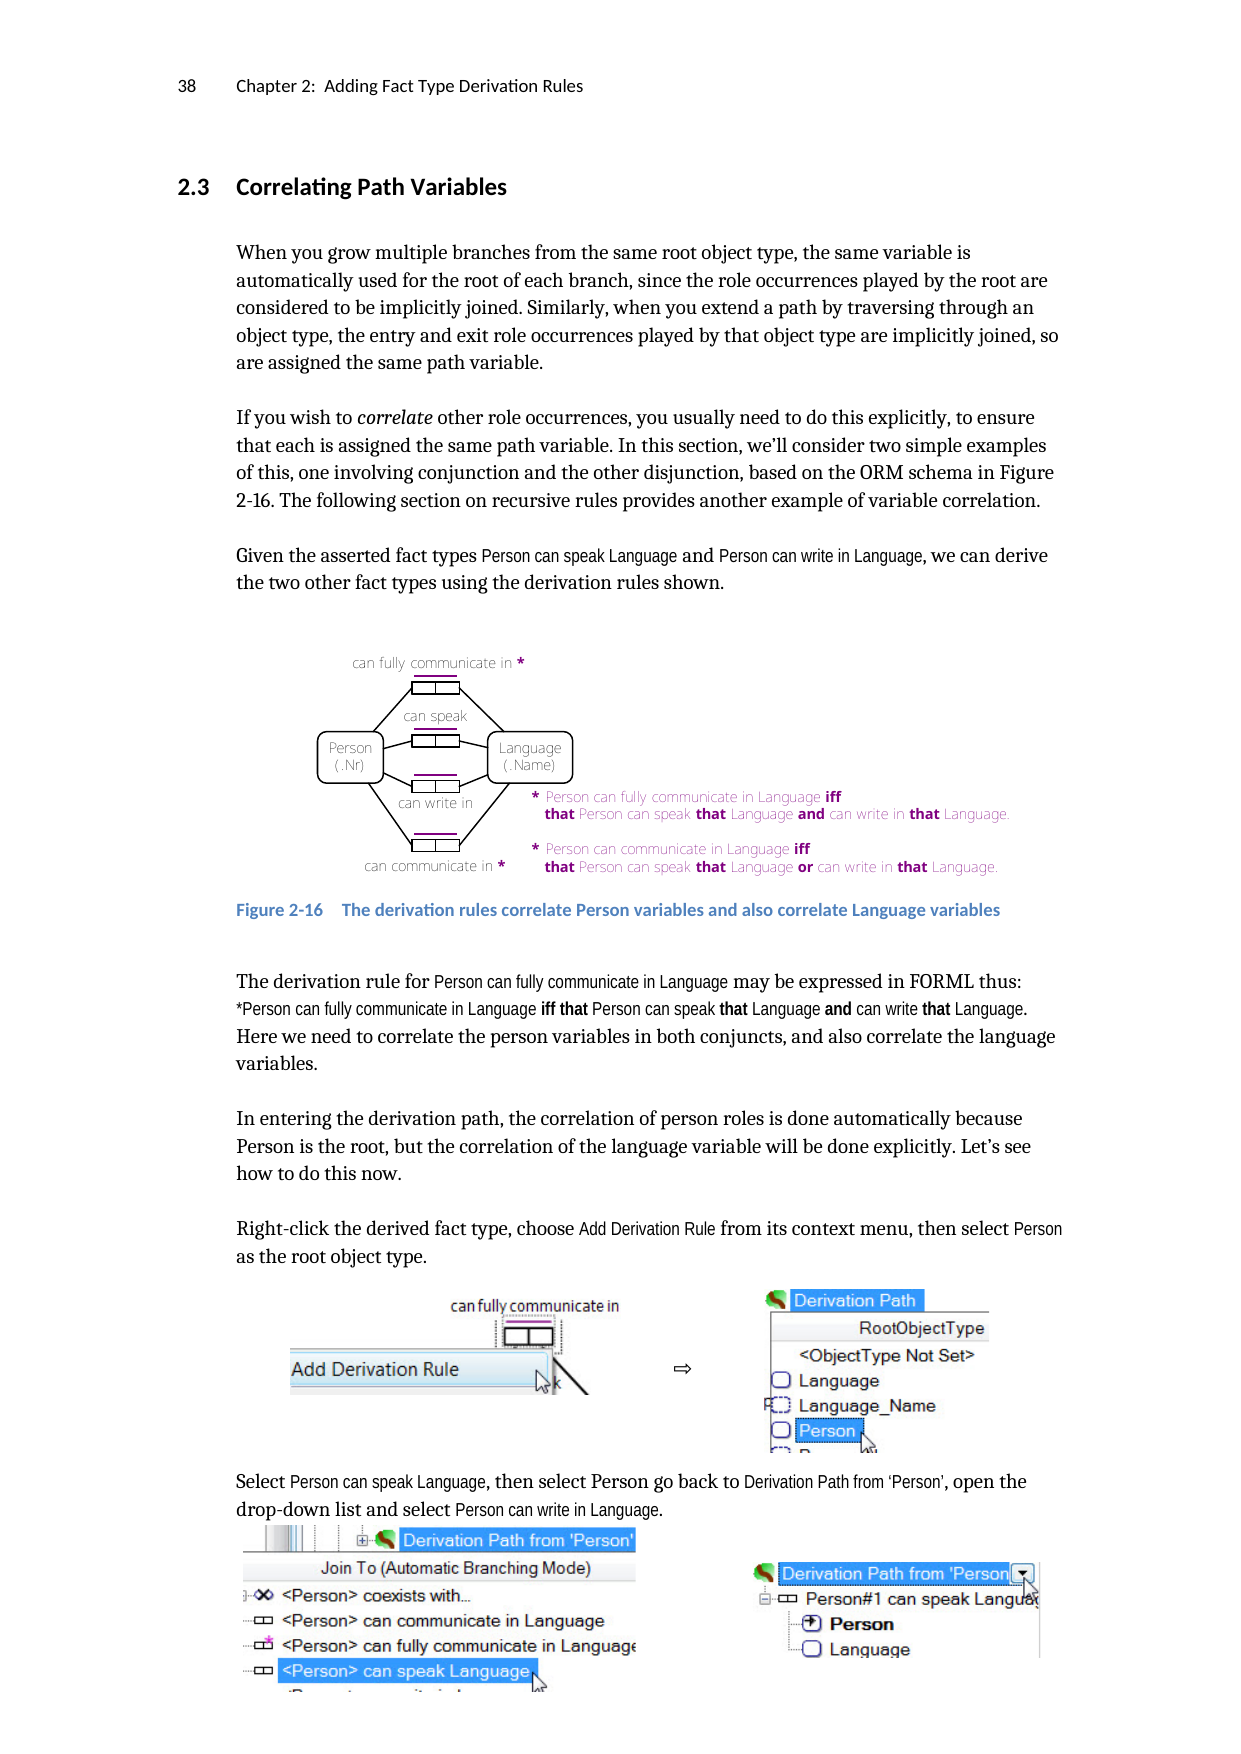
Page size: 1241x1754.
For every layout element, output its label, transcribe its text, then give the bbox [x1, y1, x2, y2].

picture [764, 1383, 990, 1453]
text Given the asserted fact types Person can speak Language and Person can write in Language, we can derive the two other fact types using the derivation rules shown. [236, 543, 1063, 595]
picture [243, 1525, 636, 1692]
text In entering the derivation path, the correlation of person roles is done automatically because Person is the root, but the correlation of the language variable will be done explicitly. Let’s see how to do this now. [236, 1107, 1063, 1186]
text Right-click the derived fact type, choose Add Derivation Rule from its context menu, then select Person as the root object type. [236, 1217, 1063, 1268]
subtitle Correlating Path Variables [177, 171, 1063, 201]
picture [752, 1562, 1041, 1658]
picture [764, 1289, 990, 1352]
text Select Person can speak Language, then select Person go back to Derivation Path from ‘Person’, open the drop-down list and select Person can write in Language. [236, 1470, 1063, 1522]
text The derivation rule for Person can fully communicate in Language may be expressed in FORML thus: *Person can fully communicate in Language iff that Person can speak that Language and can write that Language. Here we need to correlate the person variables in both conjuncts, and also correlate the language variables. [236, 969, 1063, 1076]
picture [290, 1383, 631, 1395]
text ⇨ [236, 1352, 1063, 1383]
text When you grow multiple branches from the same root object type, the same variable is automatically used for the root of each branch, since the role occurrences played by the root are considered to be implicitly joined. Similarly, when you extend a path by traversing through an object type, the entry and exit role occurrences played by that object type are implicitly joined, so are assigned the same path variable. [236, 241, 1063, 375]
picture [290, 1290, 631, 1352]
